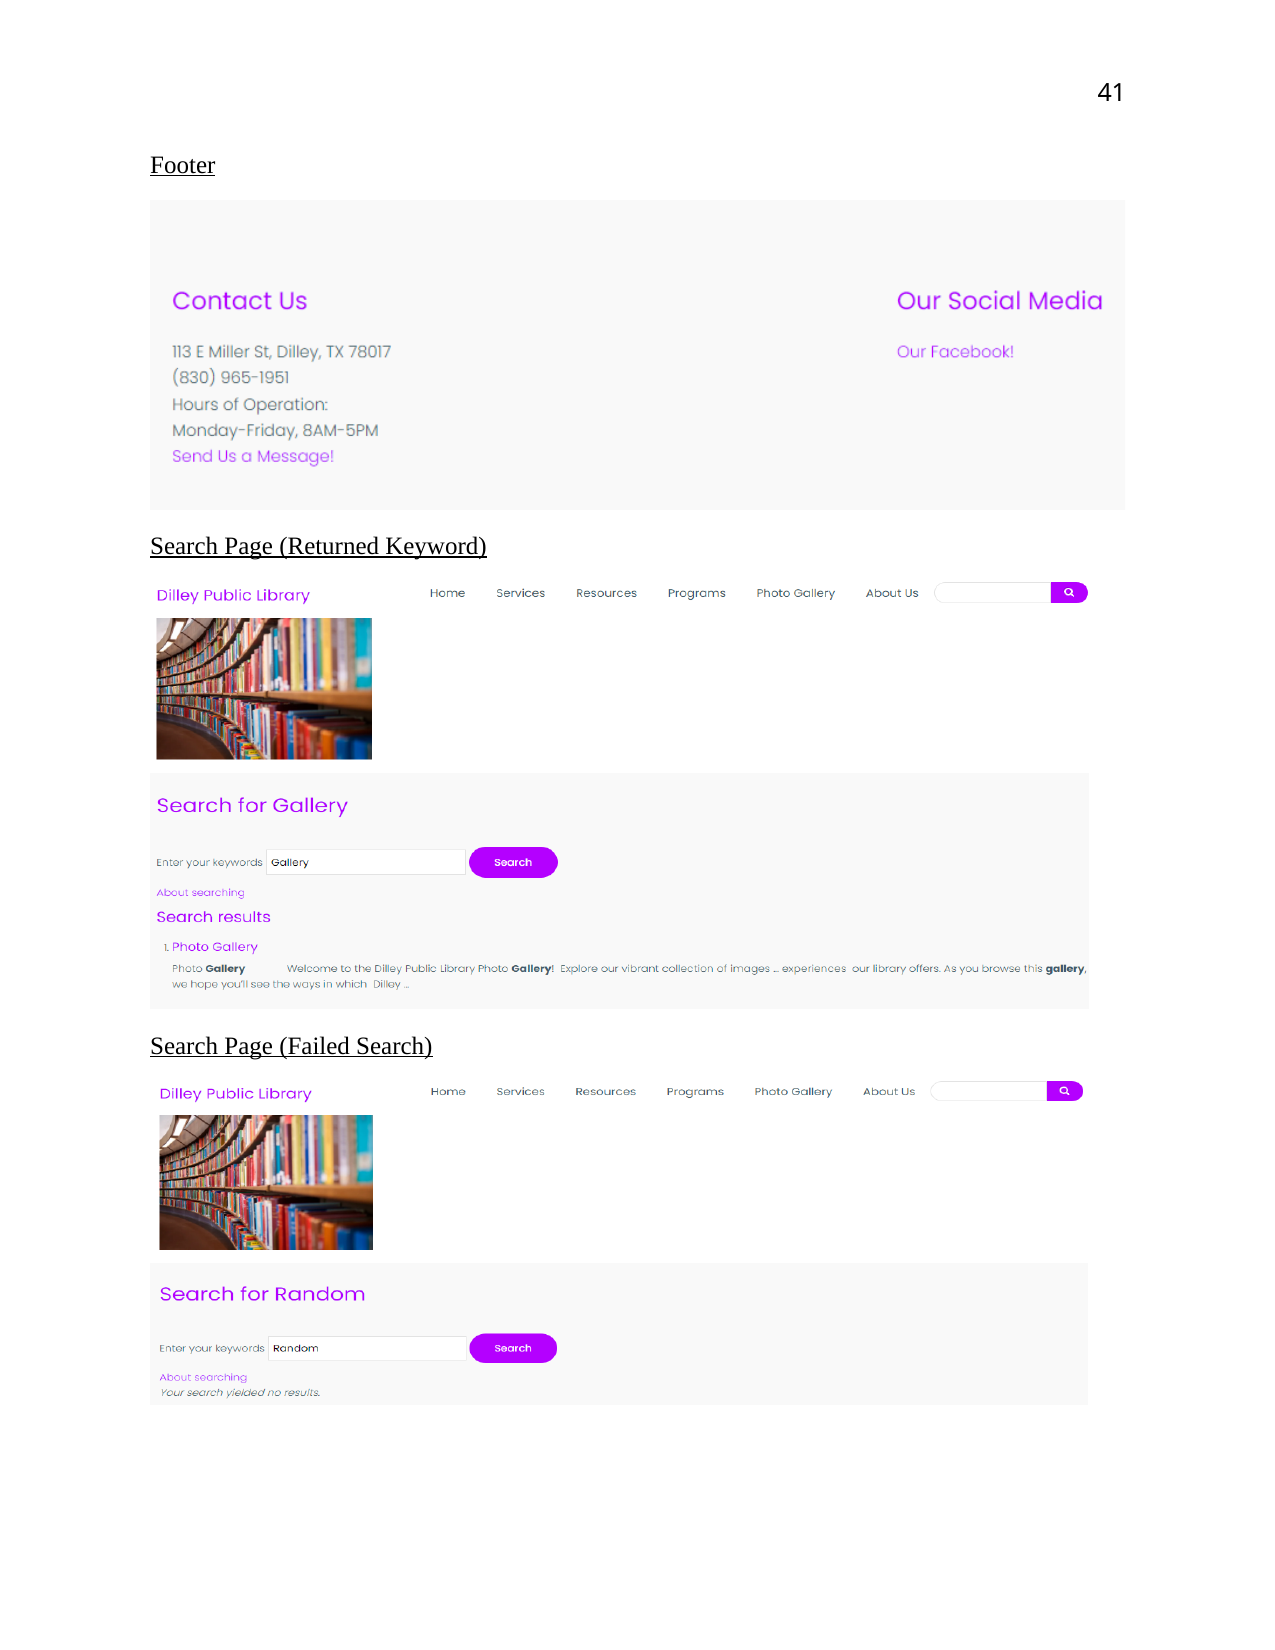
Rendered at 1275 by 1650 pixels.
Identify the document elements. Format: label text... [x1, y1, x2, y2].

text Search Page (Returned Keyword) [150, 531, 1125, 560]
picture [150, 1081, 1088, 1405]
picture [150, 581, 1089, 1009]
text Footer [150, 150, 1125, 179]
picture [150, 200, 1125, 510]
text Search Page (Failed Search) [150, 1031, 1125, 1060]
